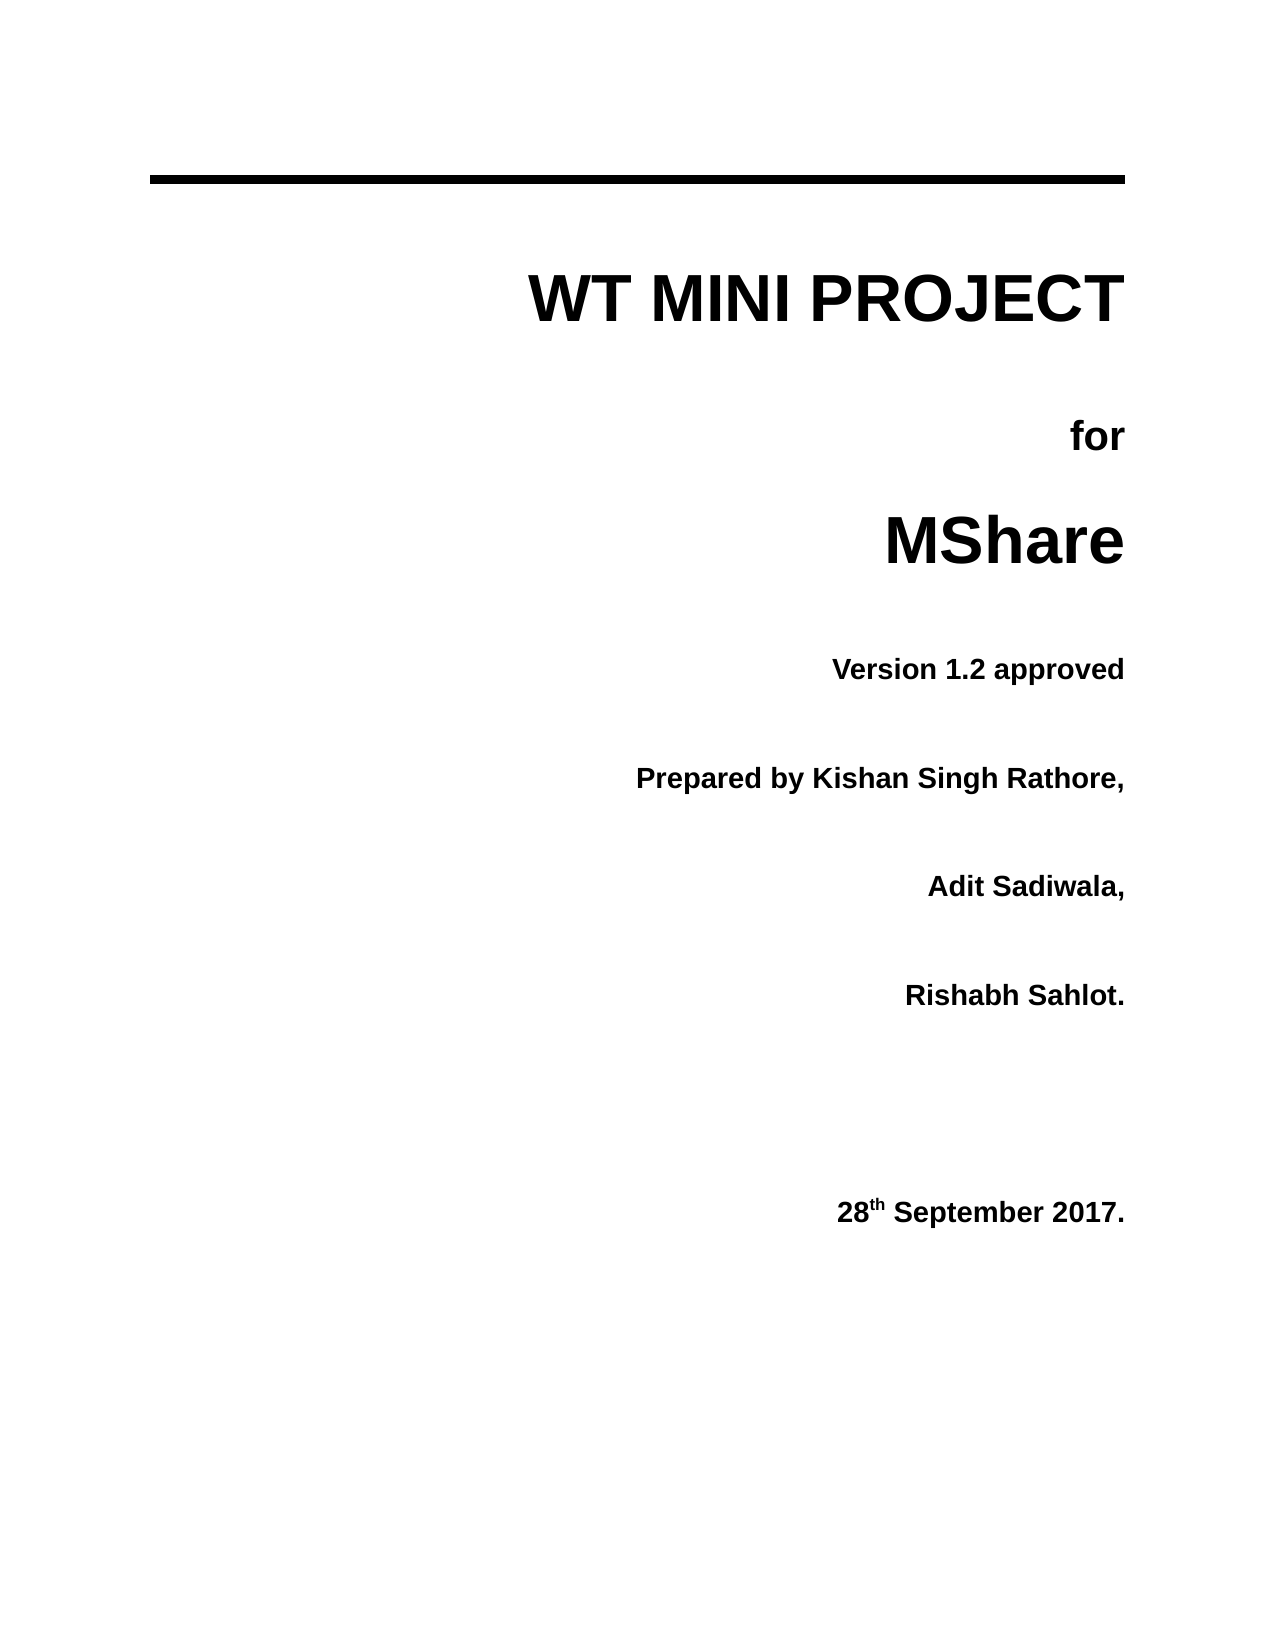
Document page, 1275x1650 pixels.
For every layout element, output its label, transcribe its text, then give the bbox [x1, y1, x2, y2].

title WT MINI PROJECT [150, 259, 1125, 336]
text Adit Sadiwala, [150, 869, 1125, 903]
text Version 1.2 approved [150, 652, 1125, 686]
title MShare [300, 501, 1125, 577]
text Prepared by Kishan Singh Rathore, [150, 761, 1125, 794]
title for [150, 411, 1125, 459]
text 28th September 2017. [150, 1195, 1125, 1228]
text Rishabh Sahlot. [150, 978, 1125, 1011]
